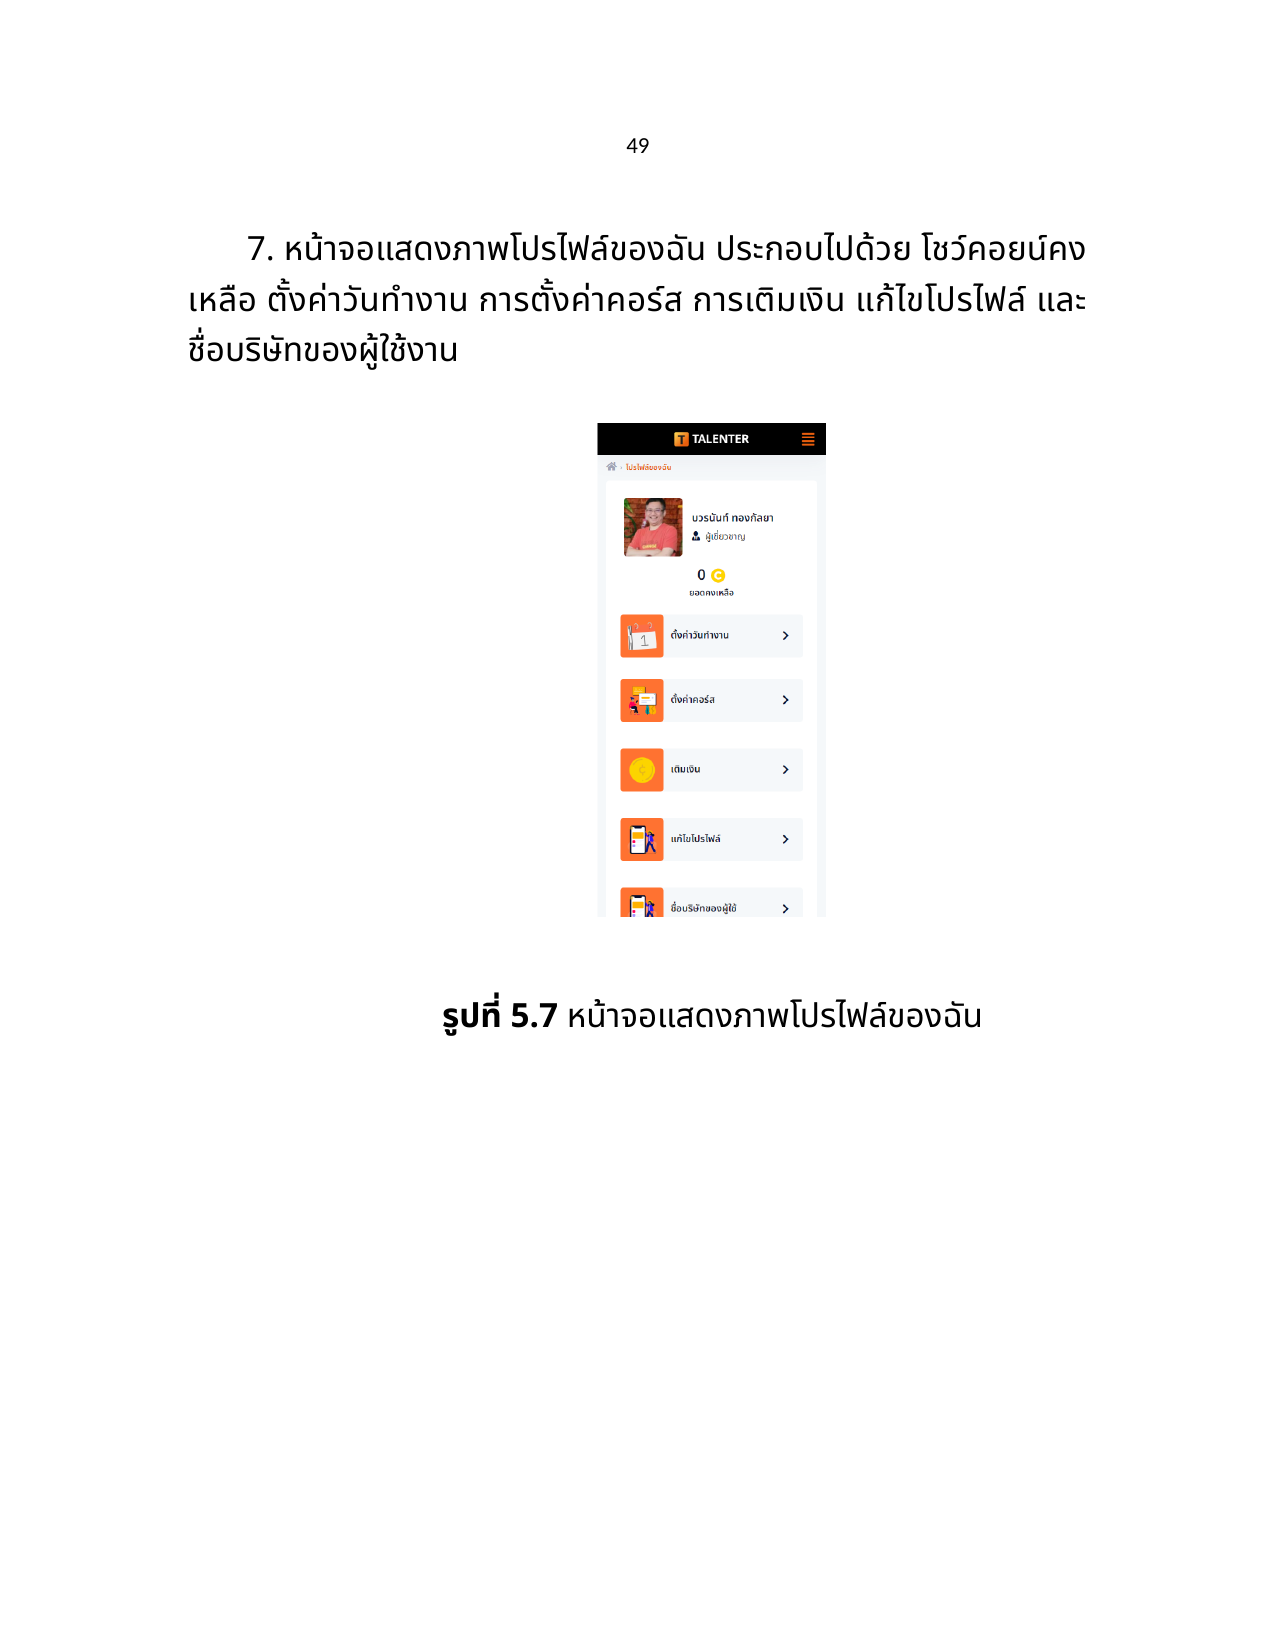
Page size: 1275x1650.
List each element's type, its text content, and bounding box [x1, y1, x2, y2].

picture [596, 421, 829, 947]
list 7. หน้าจอแสดงภาพโปรไฟล์ของฉัน ประกอบไปด้วย โชว์คอยน์คงเหลือ ตั้งค่าวันทำงาน การตั้งค่าคอร์ส การเติมเงิน แก้ไขโปรไฟล์ และชื่อบริษัทของผู้ใช้งาน [187, 225, 1087, 376]
list รูปที่ 5.7 หน้าจอแสดงภาพโปรไฟล์ของฉัน [337, 992, 1087, 1043]
